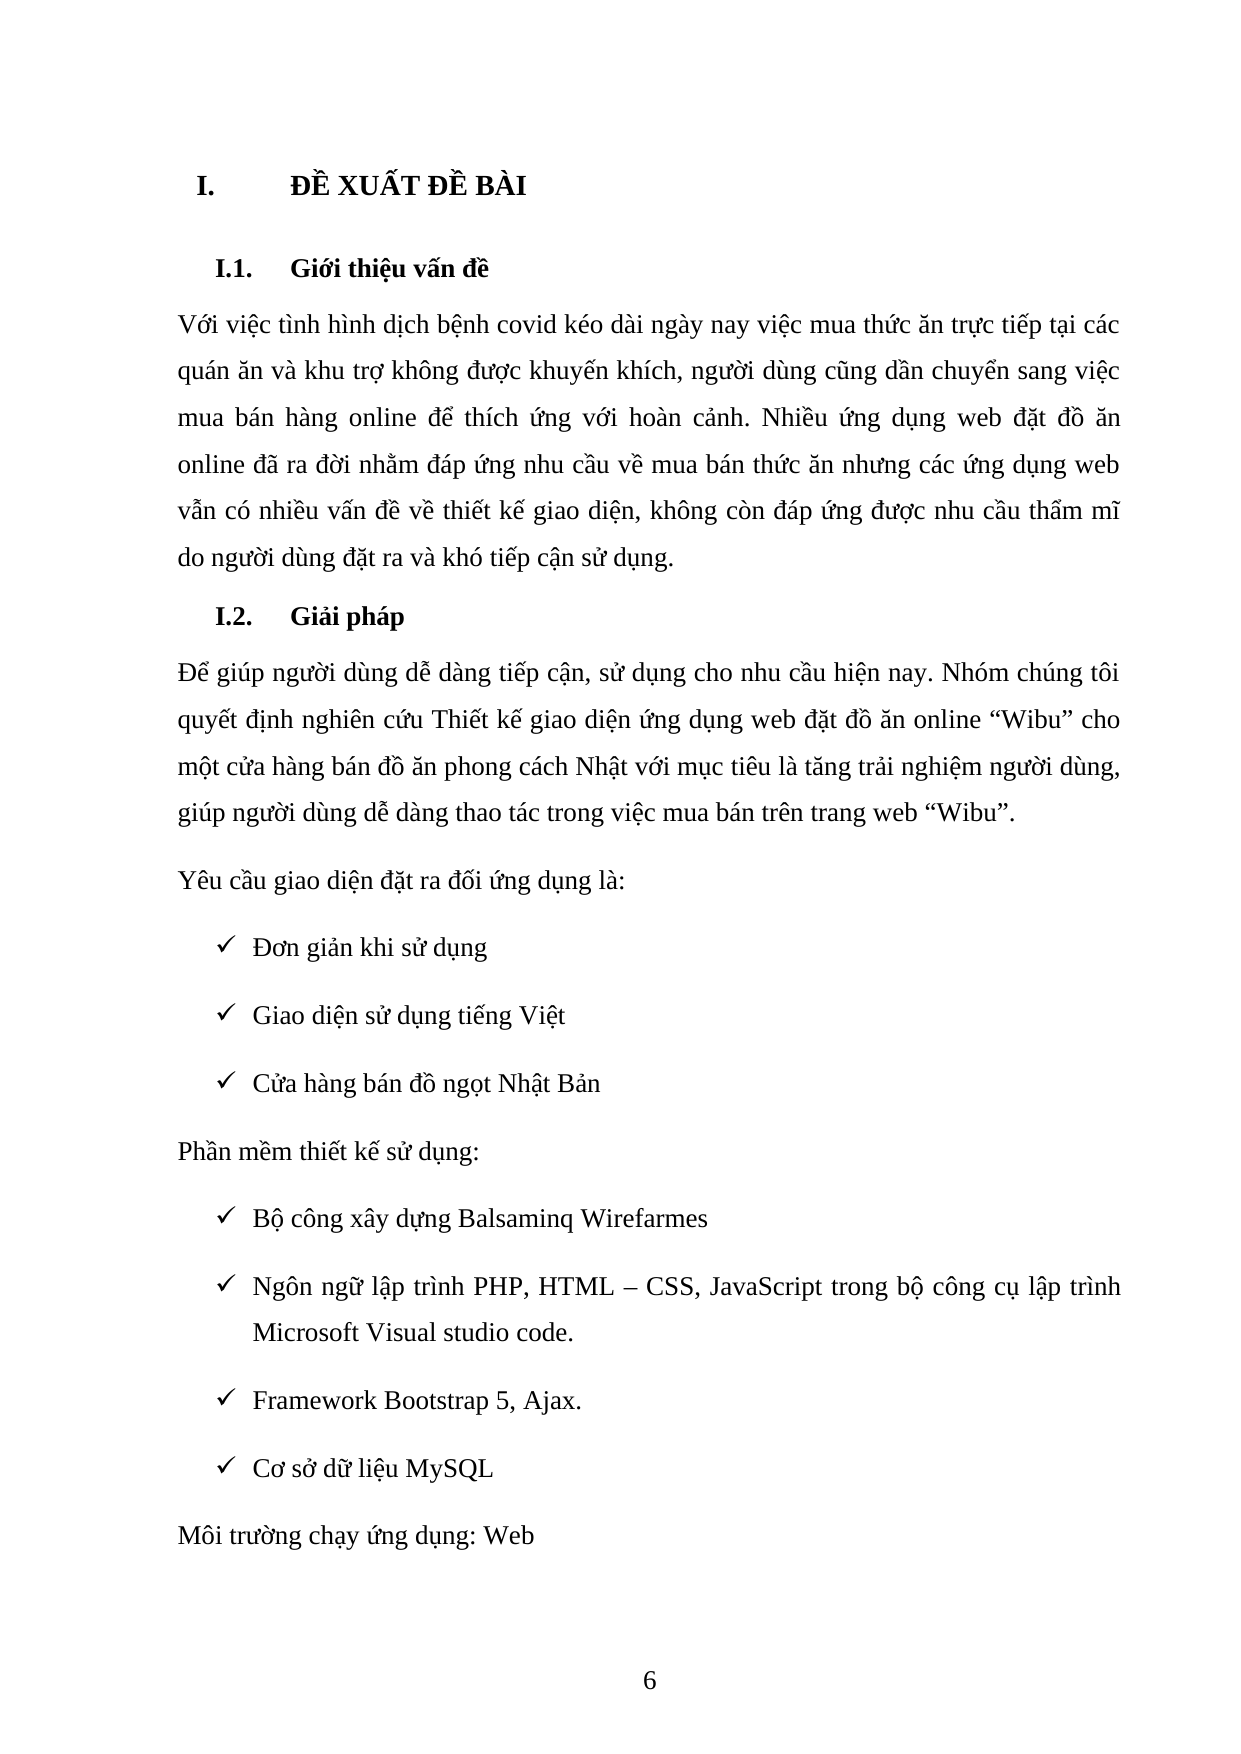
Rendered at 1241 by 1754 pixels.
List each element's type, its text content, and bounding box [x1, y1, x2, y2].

list ĐỀ XUẤT ĐỀ BÀI [215, 168, 1122, 202]
list Đơn giản khi sử dụng [215, 931, 1122, 963]
text Phần mềm thiết kế sử dụng: [177, 1134, 1122, 1166]
list Bộ công xây dựng Balsaminq Wirefarmes [215, 1202, 1122, 1233]
text Để giúp người dùng dễ dàng tiếp cận, sử dụng cho nhu cầu hiện nay. Nhóm chúng tôi quyết định nghiên cứu Thiết kế giao diện ứng dụng web đặt đồ ăn online “Wibu” cho một cửa hàng bán đồ ăn phong cách Nhật với mục tiêu là tăng trải nghiệm người dùng, giúp người dùng dễ dàng thao tác trong việc mua bán trên trang web “Wibu”. [177, 656, 1122, 828]
list Giải pháp [215, 600, 1122, 631]
text Với việc tình hình dịch bệnh covid kéo dài ngày nay việc mua thức ăn trực tiếp tại các quán ăn và khu trợ không được khuyến khích, người dùng cũng dần chuyển sang việc mua bán hàng online để thích ứng với hoàn cảnh. Nhiều ứng dụng web đặt đồ ăn online đã ra đời nhằm đáp ứng nhu cầu về mua bán thức ăn nhưng các ứng dụng web vẫn có nhiều vấn đề về thiết kế giao diện, không còn đáp ứng được nhu cầu thẩm mĩ do người dùng đặt ra và khó tiếp cận sử dụng. [177, 308, 1122, 572]
text Yêu cầu giao diện đặt ra đối ứng dụng là: [177, 864, 1122, 895]
list Cơ sở dữ liệu MySQL [215, 1452, 1122, 1483]
list Giới thiệu vấn đề [215, 252, 1122, 283]
text Môi trường chạy ứng dụng: Web [177, 1519, 1122, 1551]
list Giao diện sử dụng tiếng Việt [215, 999, 1122, 1030]
list Cửa hàng bán đồ ngọt Nhật Bản [215, 1067, 1122, 1098]
list Framework Bootstrap 5, Ajax. [215, 1384, 1122, 1415]
list Ngôn ngữ lập trình PHP, HTML – CSS, JavaScript trong bộ công cụ lập trình Microsoft Visual studio code. [215, 1270, 1122, 1348]
